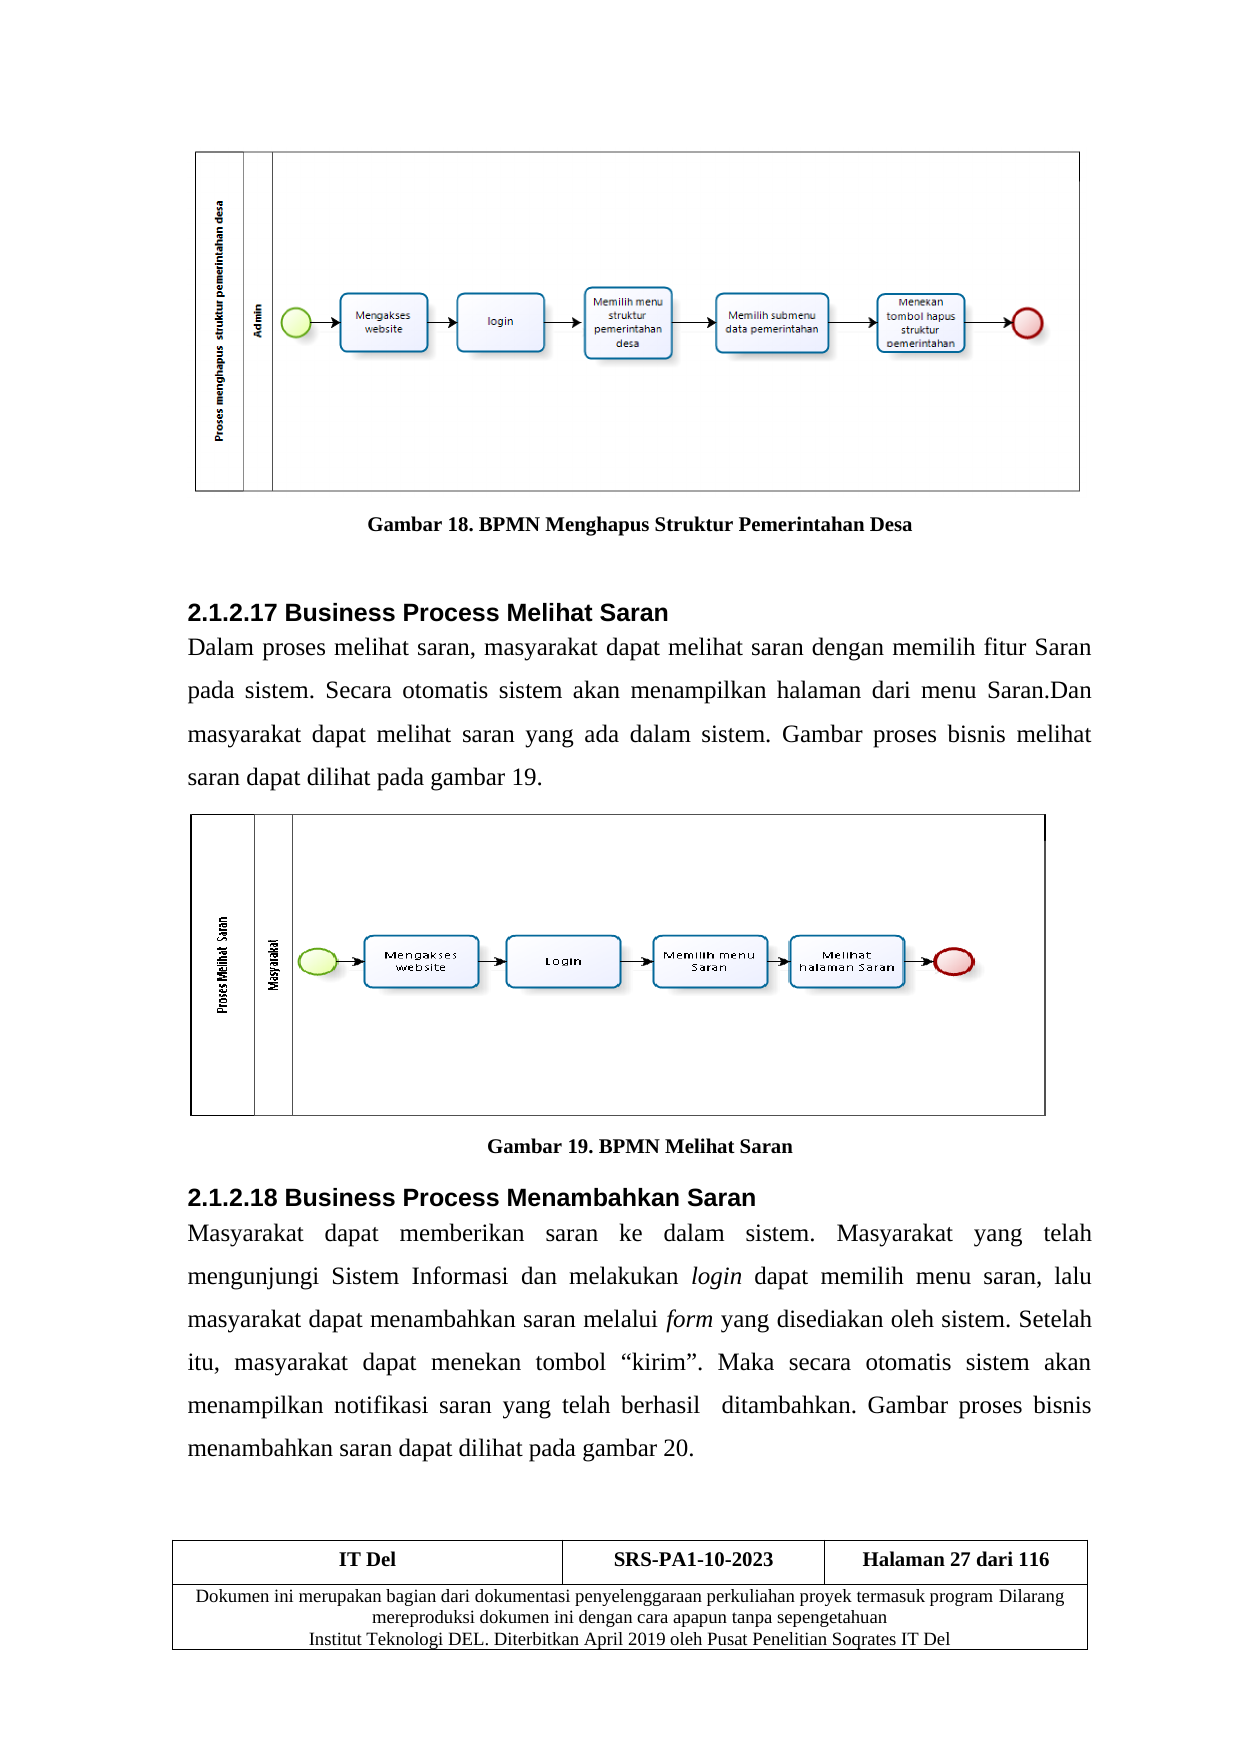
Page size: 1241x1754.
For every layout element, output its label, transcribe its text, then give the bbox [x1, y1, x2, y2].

picture [187, 147, 1087, 498]
subtitle 2.1.2.18 Business Process Menambahkan Saran [187, 1183, 1092, 1212]
text Gambar 18. BPMN Menghapus Struktur Pemerintahan Desa [187, 512, 1092, 536]
picture [187, 805, 1055, 1120]
subtitle 2.1.2.17 Business Process Melihat Saran [187, 597, 1092, 626]
text Dalam proses melihat saran, masyarakat dapat melihat saran dengan memilih fitur Saran pada sistem. Secara otomatis sistem akan menampilkan halaman dari menu Saran.Dan masyarakat dapat melihat saran yang ada dalam sistem. Gambar proses bisnis melihat saran dapat dilihat pada gambar 19. [187, 632, 1092, 791]
text Masyarakat dapat memberikan saran ke dalam sistem. Masyarakat yang telah mengunjungi Sistem Informasi dan melakukan login dapat memilih menu saran, lalu masyarakat dapat menambahkan saran melalui form yang disediakan oleh sistem. Setelah itu, masyarakat dapat menekan tombol “kirim”. Maka secara otomatis sistem akan menampilkan notifikasi saran yang telah berhasil ditambahkan. Gambar proses bisnis menambahkan saran dapat dilihat pada gambar 20. [187, 1218, 1092, 1462]
text Gambar 19. BPMN Melihat Saran [187, 1134, 1092, 1158]
